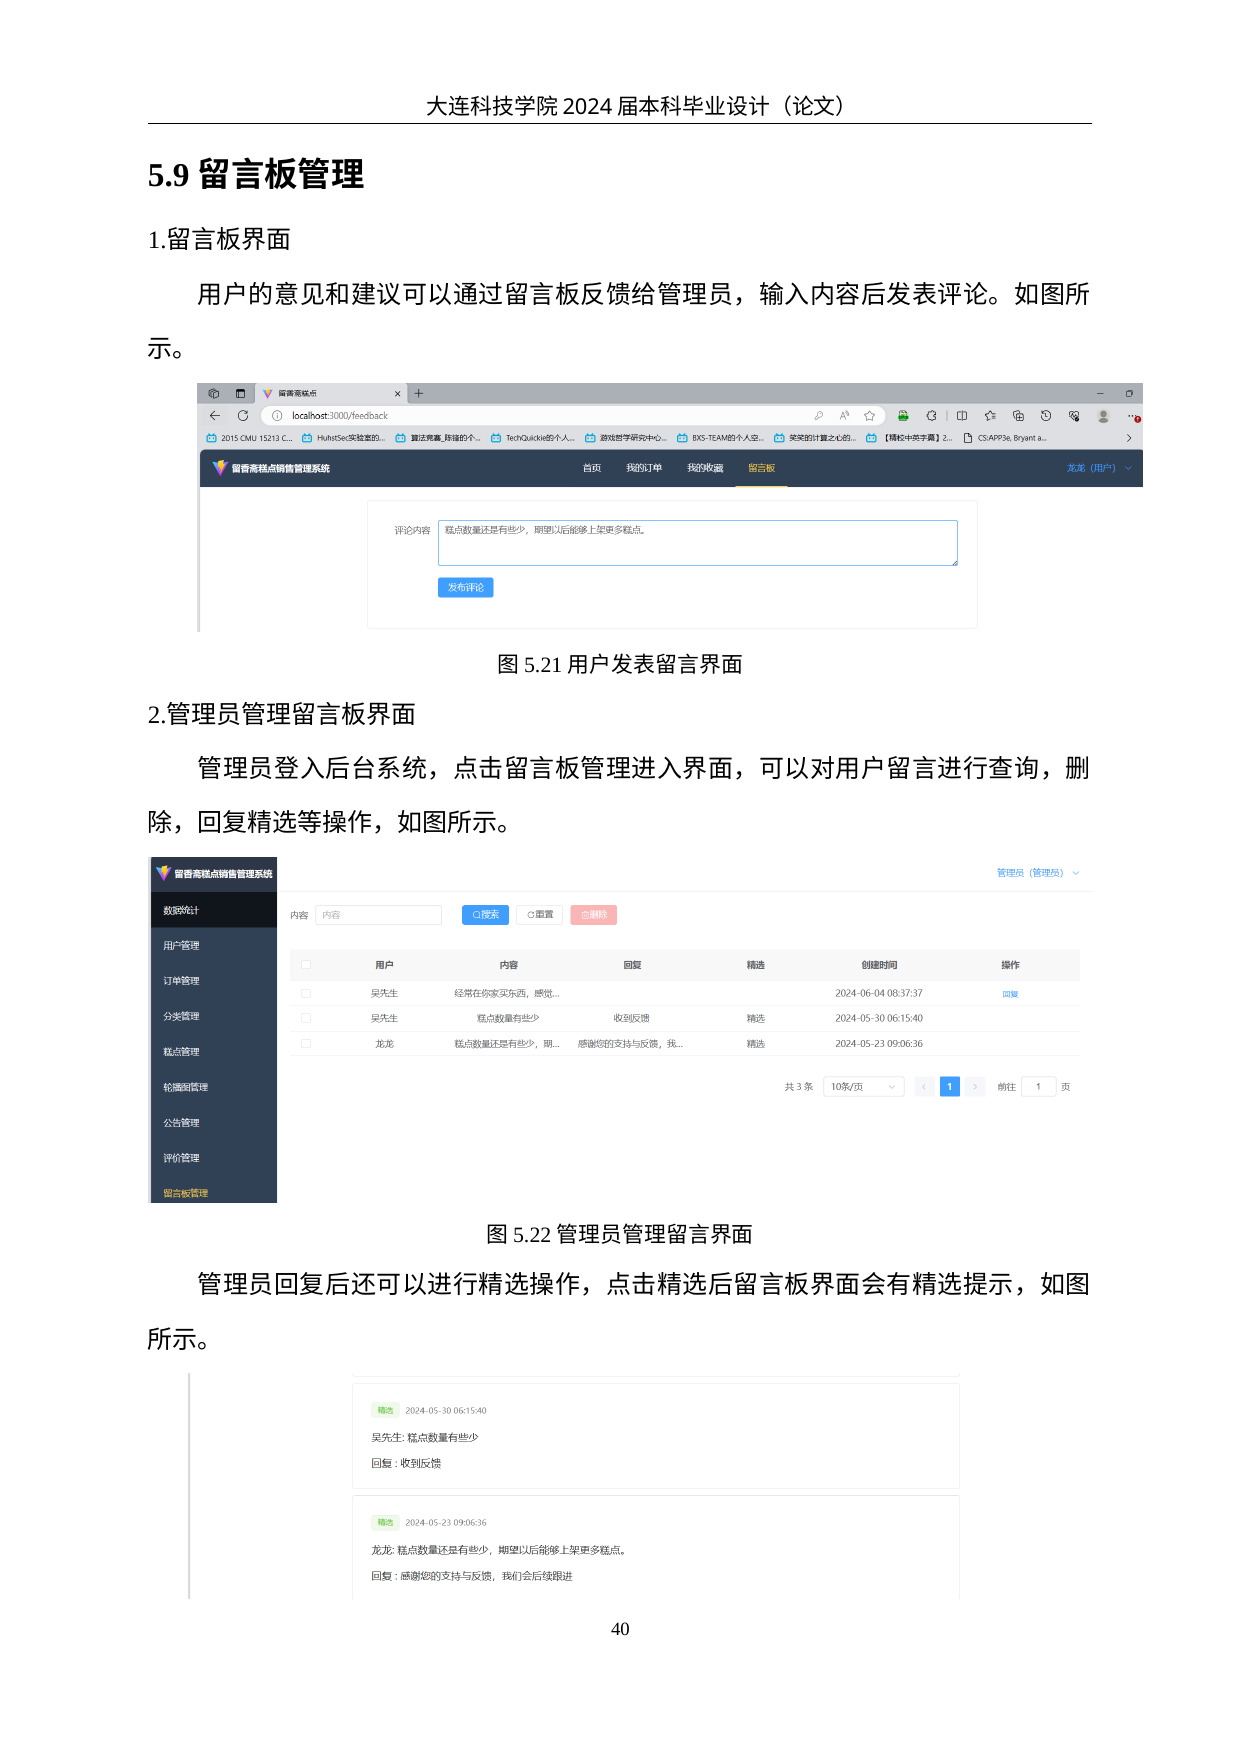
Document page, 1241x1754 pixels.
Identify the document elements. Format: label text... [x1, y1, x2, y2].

text 管理员回复后还可以进行精选操作，点击精选后留言板界面会有精选提示，如图所示。 [148, 1265, 1092, 1356]
subtitle 5.9 留言板管理 [148, 148, 1092, 196]
picture [148, 857, 1092, 1203]
text 2.管理员管理留言板界面 [148, 694, 1092, 730]
text 图5.22 管理员管理留言界面 [148, 1217, 1092, 1249]
text 1.留言板界面 [148, 220, 1092, 256]
text 图5.21 用户发表留言界面 [148, 647, 1092, 678]
text 管理员登入后台系统，点击留言板管理进入界面，可以对用户留言进行查询，删除，回复精选等操作，如图所示。 [148, 748, 1092, 839]
picture [187, 1373, 1053, 1599]
text 用户的意见和建议可以通过留言板反馈给管理员，输入内容后发表评论。如图所示。 [148, 274, 1092, 365]
picture [197, 383, 1143, 632]
